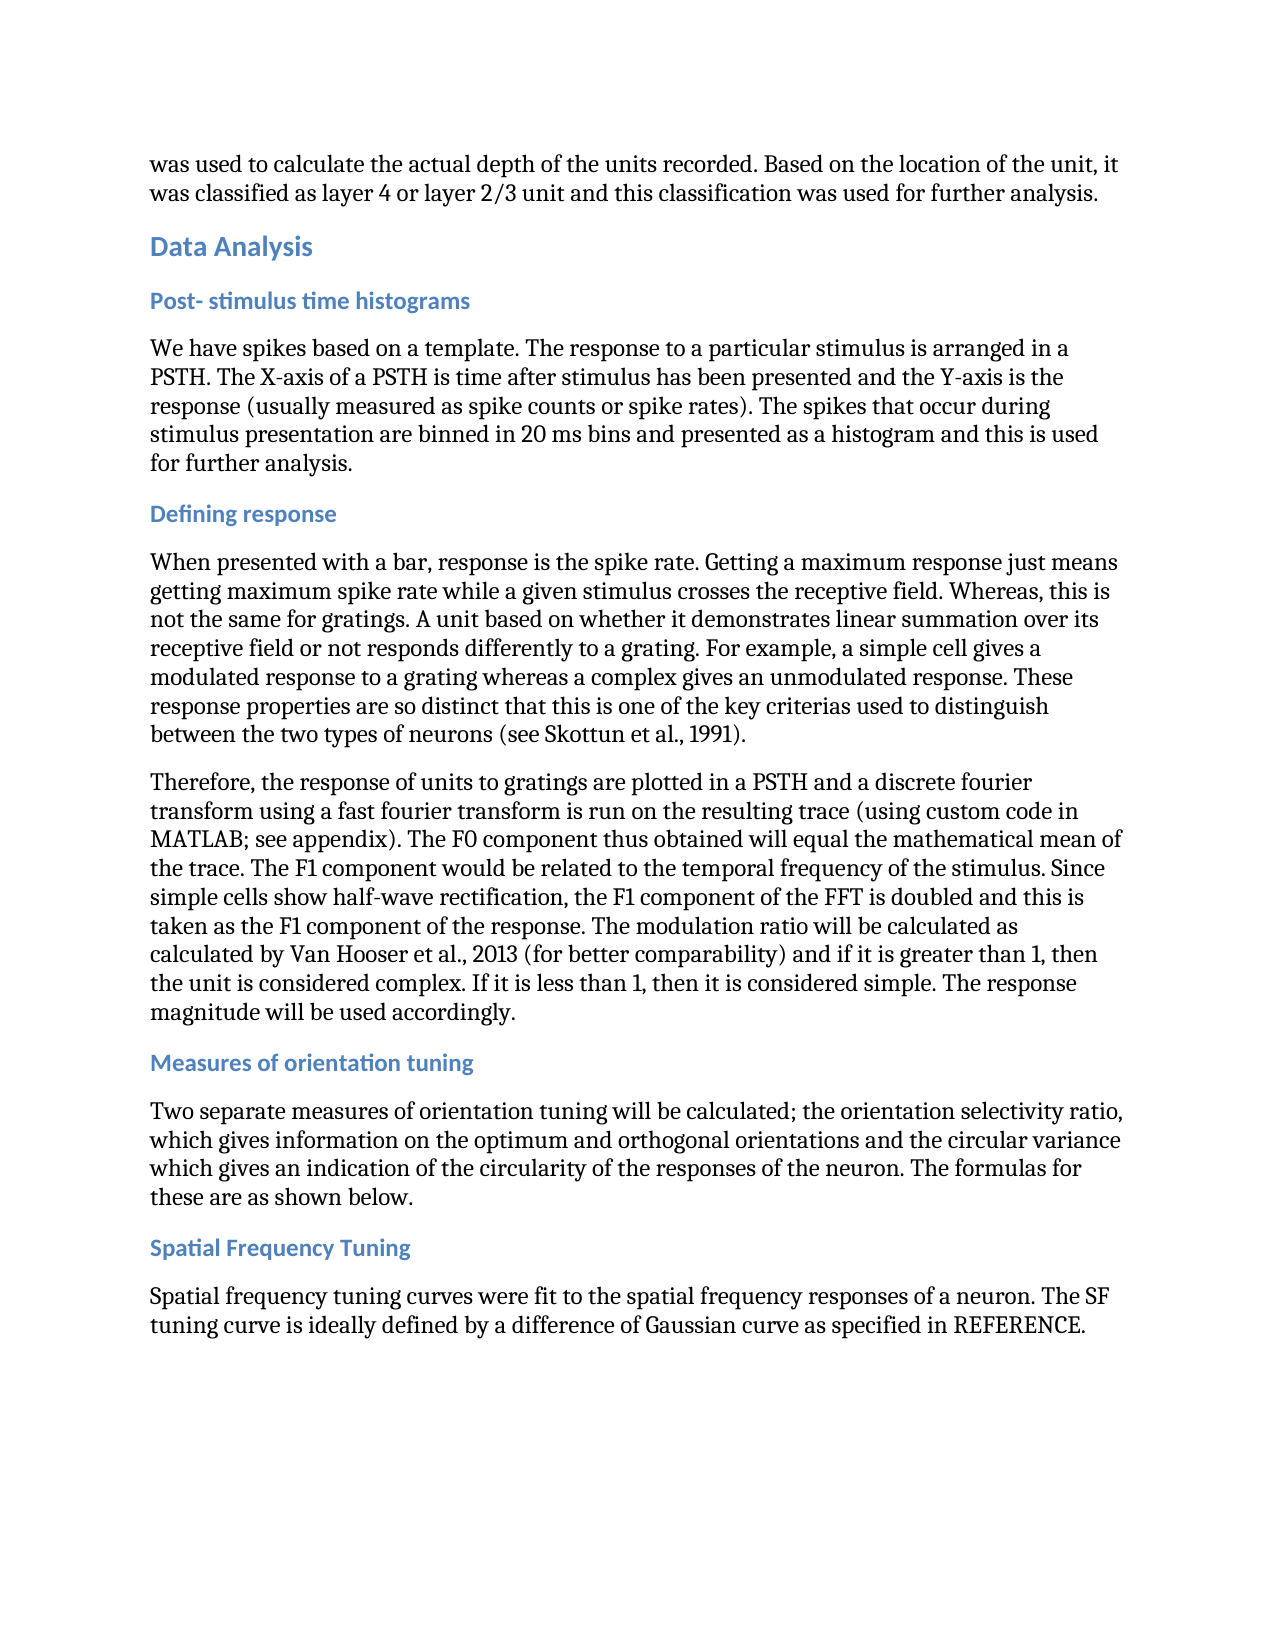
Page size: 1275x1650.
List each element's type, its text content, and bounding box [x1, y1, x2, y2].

subtitle Data Analysis [150, 228, 1125, 264]
subtitle Measures of orientation tuning [150, 1047, 1125, 1078]
text Therefore, the response of units to gratings are plotted in a PSTH and a discrete fourier transform using a fast fourier transform is run on the resulting trace (using custom code in MATLAB; see appendix). The F0 component thus obtained will equal the mathematical mean of the trace. The F1 component would be related to the temporal frequency of the stimulus. Since simple cells show half-wave rectification, the F1 component of the FFT is doubled and this is taken as the F1 component of the response. The modulation ratio will be calculated as calculated by Van Hooser et al., 2013 (for better comparability) and if it is greater than 1, then the unit is considered complex. If it is less than 1, then it is considered simple. The response magnitude will be used accordingly. [150, 768, 1125, 1027]
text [150, 150, 1125, 207]
text Spatial frequency tuning curves were fit to the spatial frequency responses of a neuron. The SF tuning curve is ideally defined by a difference of Gaussian curve as specified in REFERENCE. [150, 1282, 1125, 1339]
text We have spikes based on a template. The response to a particular stimulus is arranged in a PSTH. The X-axis of a PSTH is time after stimulus has been presented and the Y-axis is the response (usually measured as spike counts or spike rates). The spikes that occur during stimulus presentation are binned in 20 ms bins and presented as a histogram and this is used for further analysis. [150, 334, 1125, 478]
subtitle Defining response [150, 499, 1125, 529]
subtitle Spatial Frequency Tuning [150, 1233, 1125, 1263]
text Two separate measures of orientation tuning will be calculated; the orientation selectivity ratio, which gives information on the optimum and orthogonal orientations and the circular variance which gives an indication of the circularity of the responses of the neuron. The formulas for these are as shown below. [150, 1097, 1125, 1212]
text When presented with a bar, response is the spike rate. Getting a maximum response just means getting maximum spike rate while a given stimulus crosses the receptive field. Whereas, this is not the same for gratings. A unit based on whether it demonstrates linear summation over its receptive field or not responds differently to a grating. For example, a simple cell gives a modulated response to a grating whereas a complex gives an unmodulated response. These response properties are so distinct that this is one of the key criterias used to distinguish between the two types of neurons (see Skottun et al., 1991). [150, 548, 1125, 749]
subtitle Post- stimulus time histograms [150, 285, 1125, 315]
